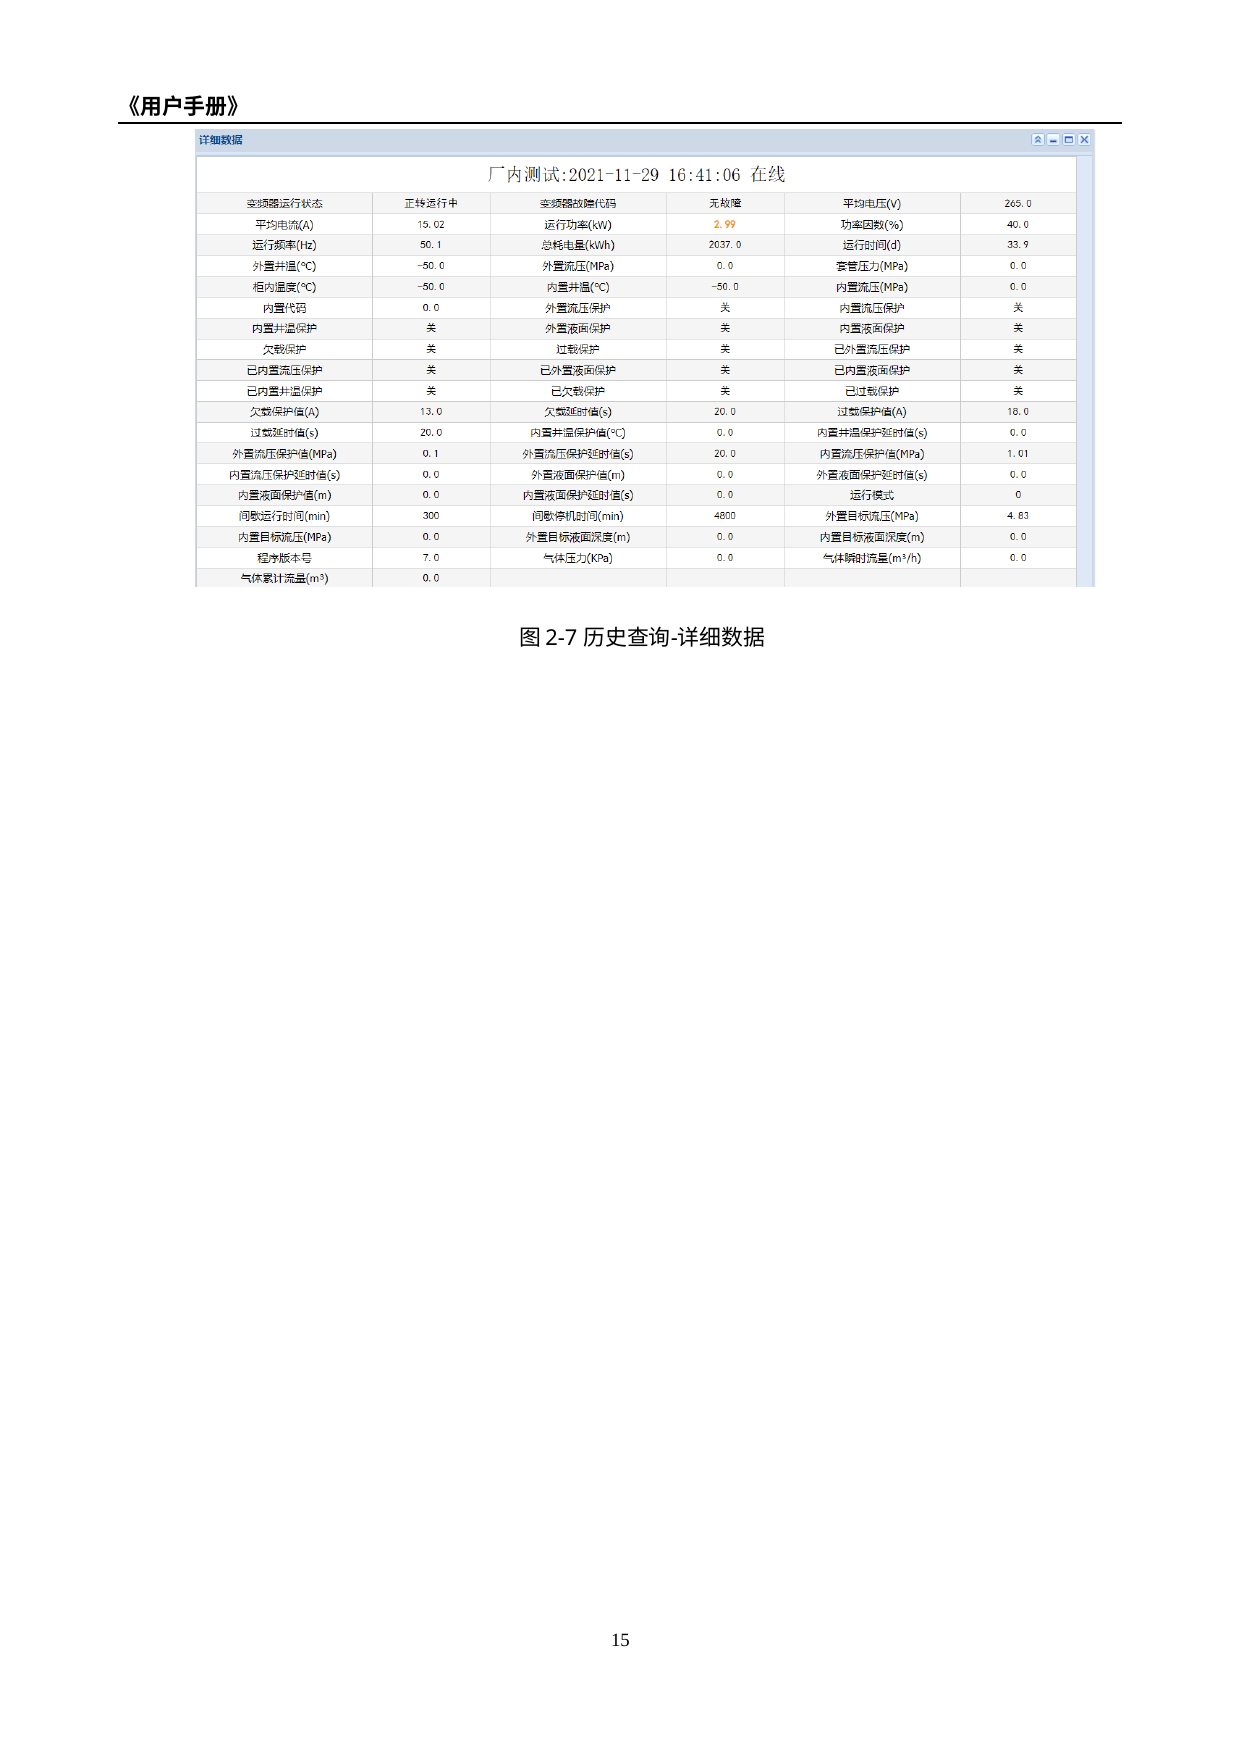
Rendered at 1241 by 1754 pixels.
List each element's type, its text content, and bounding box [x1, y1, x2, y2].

picture [195, 129, 1096, 587]
text 图2-7 历史查询-详细数据 [118, 619, 1122, 653]
